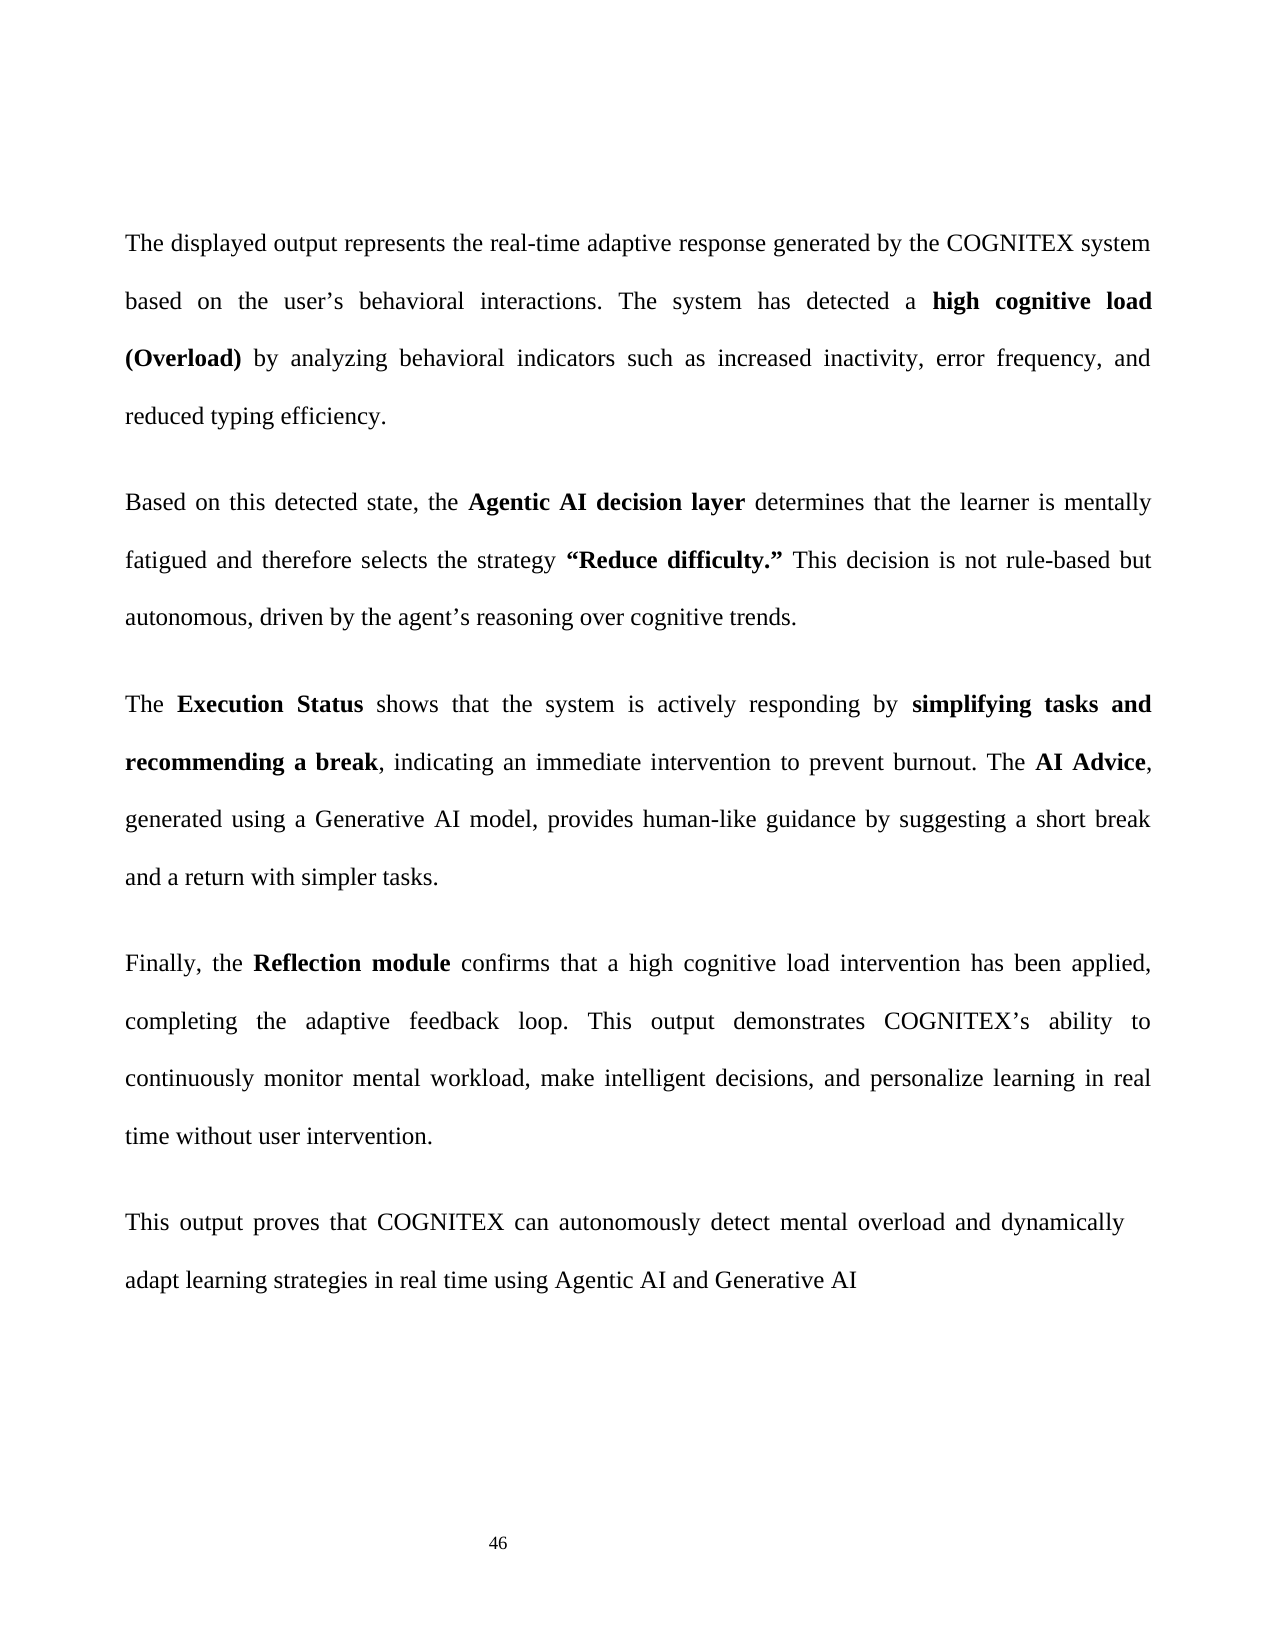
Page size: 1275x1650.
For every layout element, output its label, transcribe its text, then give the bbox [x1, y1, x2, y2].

text The displayed output represents the real-time adaptive response generated by the COGNITEX system based on the user’s behavioral interactions. The system has detected a high cognitive load (Overload) by analyzing behavioral indicators such as increased inactivity, error frequency, and reduced typing efficiency. [125, 228, 1152, 429]
text The Execution Status shows that the system is actively responding by simplifying tasks and recommending a break, indicating an immediate intervention to prevent burnout. The AI Advice, generated using a Generative AI model, provides human-like guidance by suggesting a short break and a return with simpler tasks. [125, 689, 1152, 890]
text Finally, the Reflection module confirms that a high cognitive load intervention has been applied, completing the adaptive feedback loop. This output demonstrates COGNITEX’s ability to continuously monitor mental workload, make intelligent decisions, and personalize learning in real time without user intervention. [125, 948, 1152, 1149]
text This output proves that COGNITEX can autonomously detect mental overload and dynamically adapt learning strategies in real time using Agentic AI and Generative AI [125, 1207, 1126, 1294]
text Based on this detected state, the Agentic AI decision layer determines that the learner is mentally fatigued and therefore selects the strategy “Reduce difficulty.” This decision is not rule-based but autonomous, driven by the agent’s reasoning over cognitive trends. [125, 487, 1152, 631]
